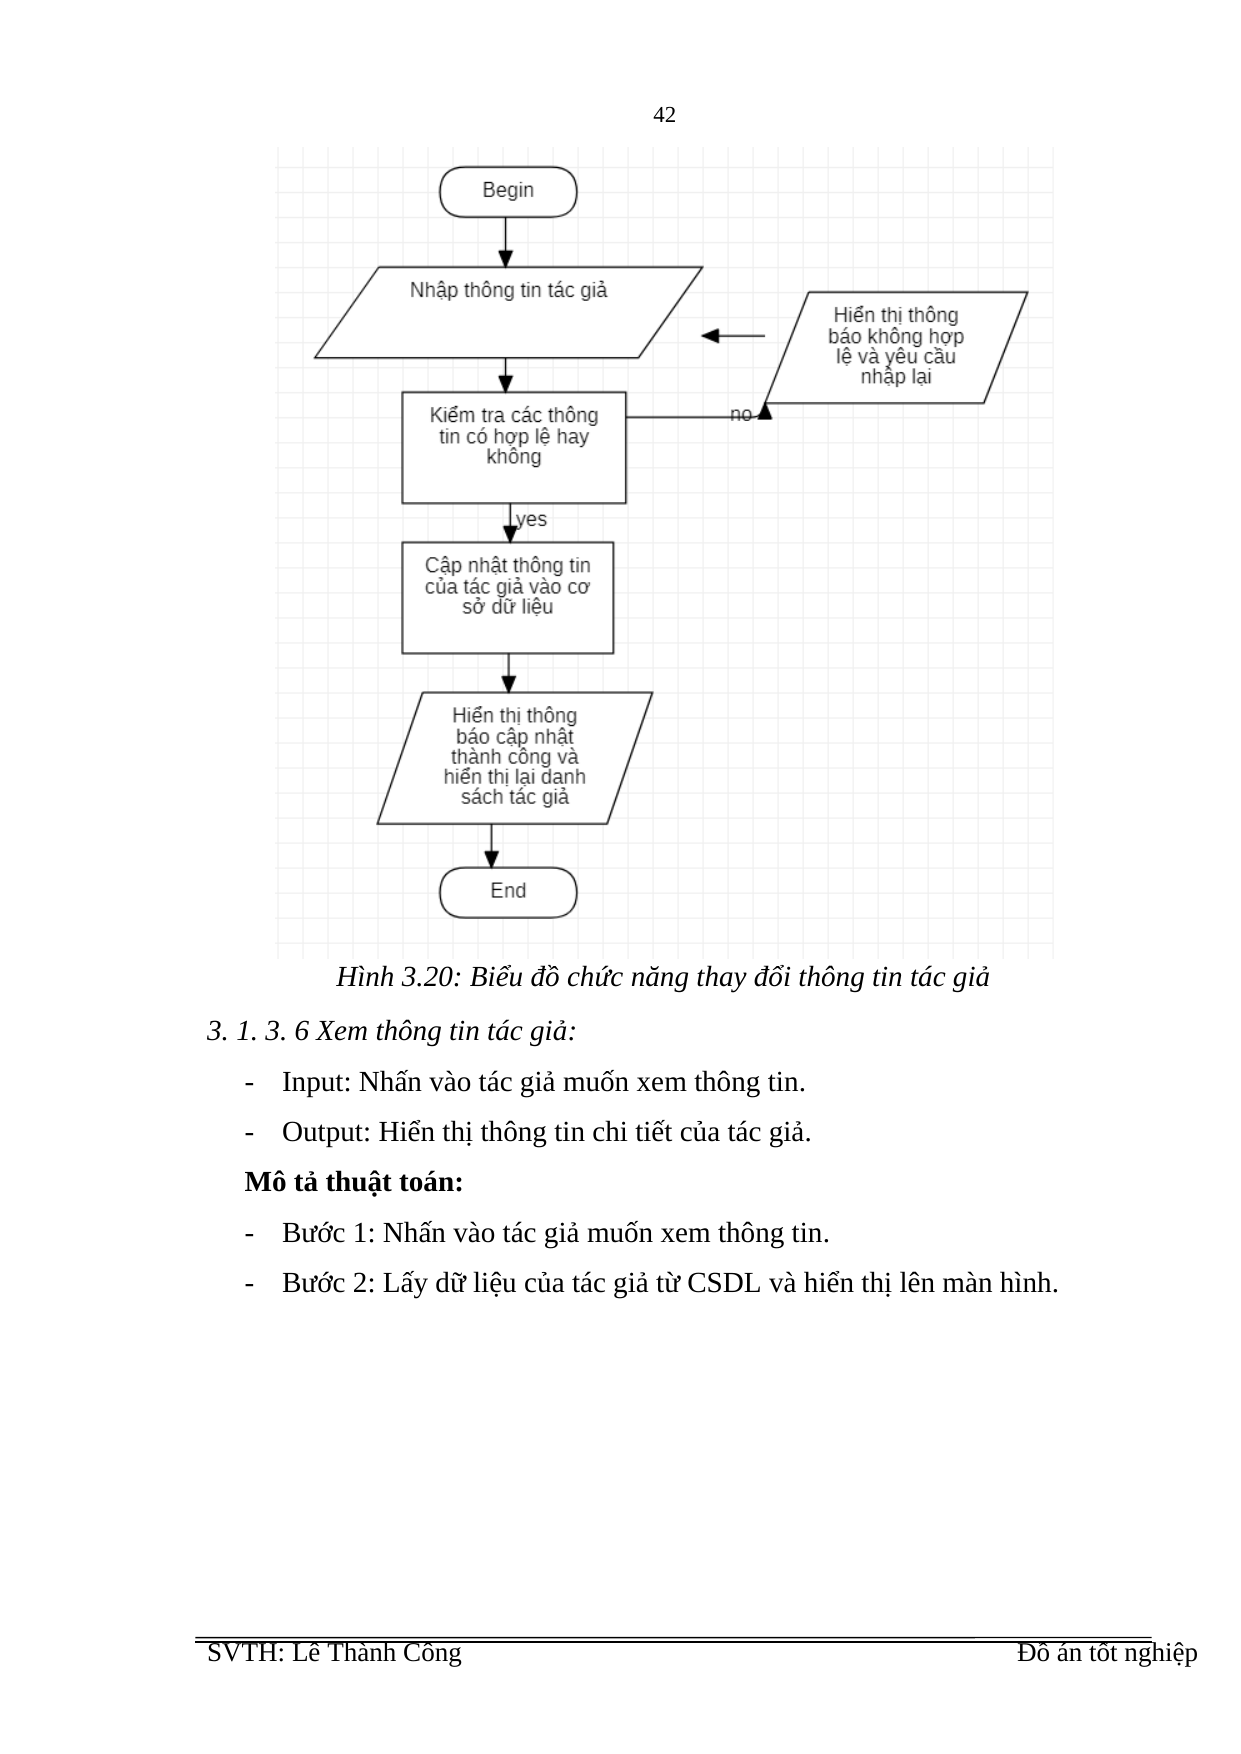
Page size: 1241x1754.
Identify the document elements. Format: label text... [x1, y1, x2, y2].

text Mô tả thuật toán: [207, 1164, 1122, 1198]
list Bước 2: Lấy dữ liệu của tác giả từ CSDL và hiển thị lên màn hình. [244, 1265, 1122, 1298]
list Input: Nhấn vào tác giả muốn xem thông tin. [244, 1064, 1122, 1097]
subtitle Xem thông tin tác giả: [207, 1013, 1122, 1047]
picture [275, 147, 1054, 959]
list Bước 1: Nhấn vào tác giả muốn xem thông tin. [244, 1215, 1122, 1248]
list Output: Hiển thị thông tin chi tiết của tác giả. [244, 1114, 1122, 1148]
